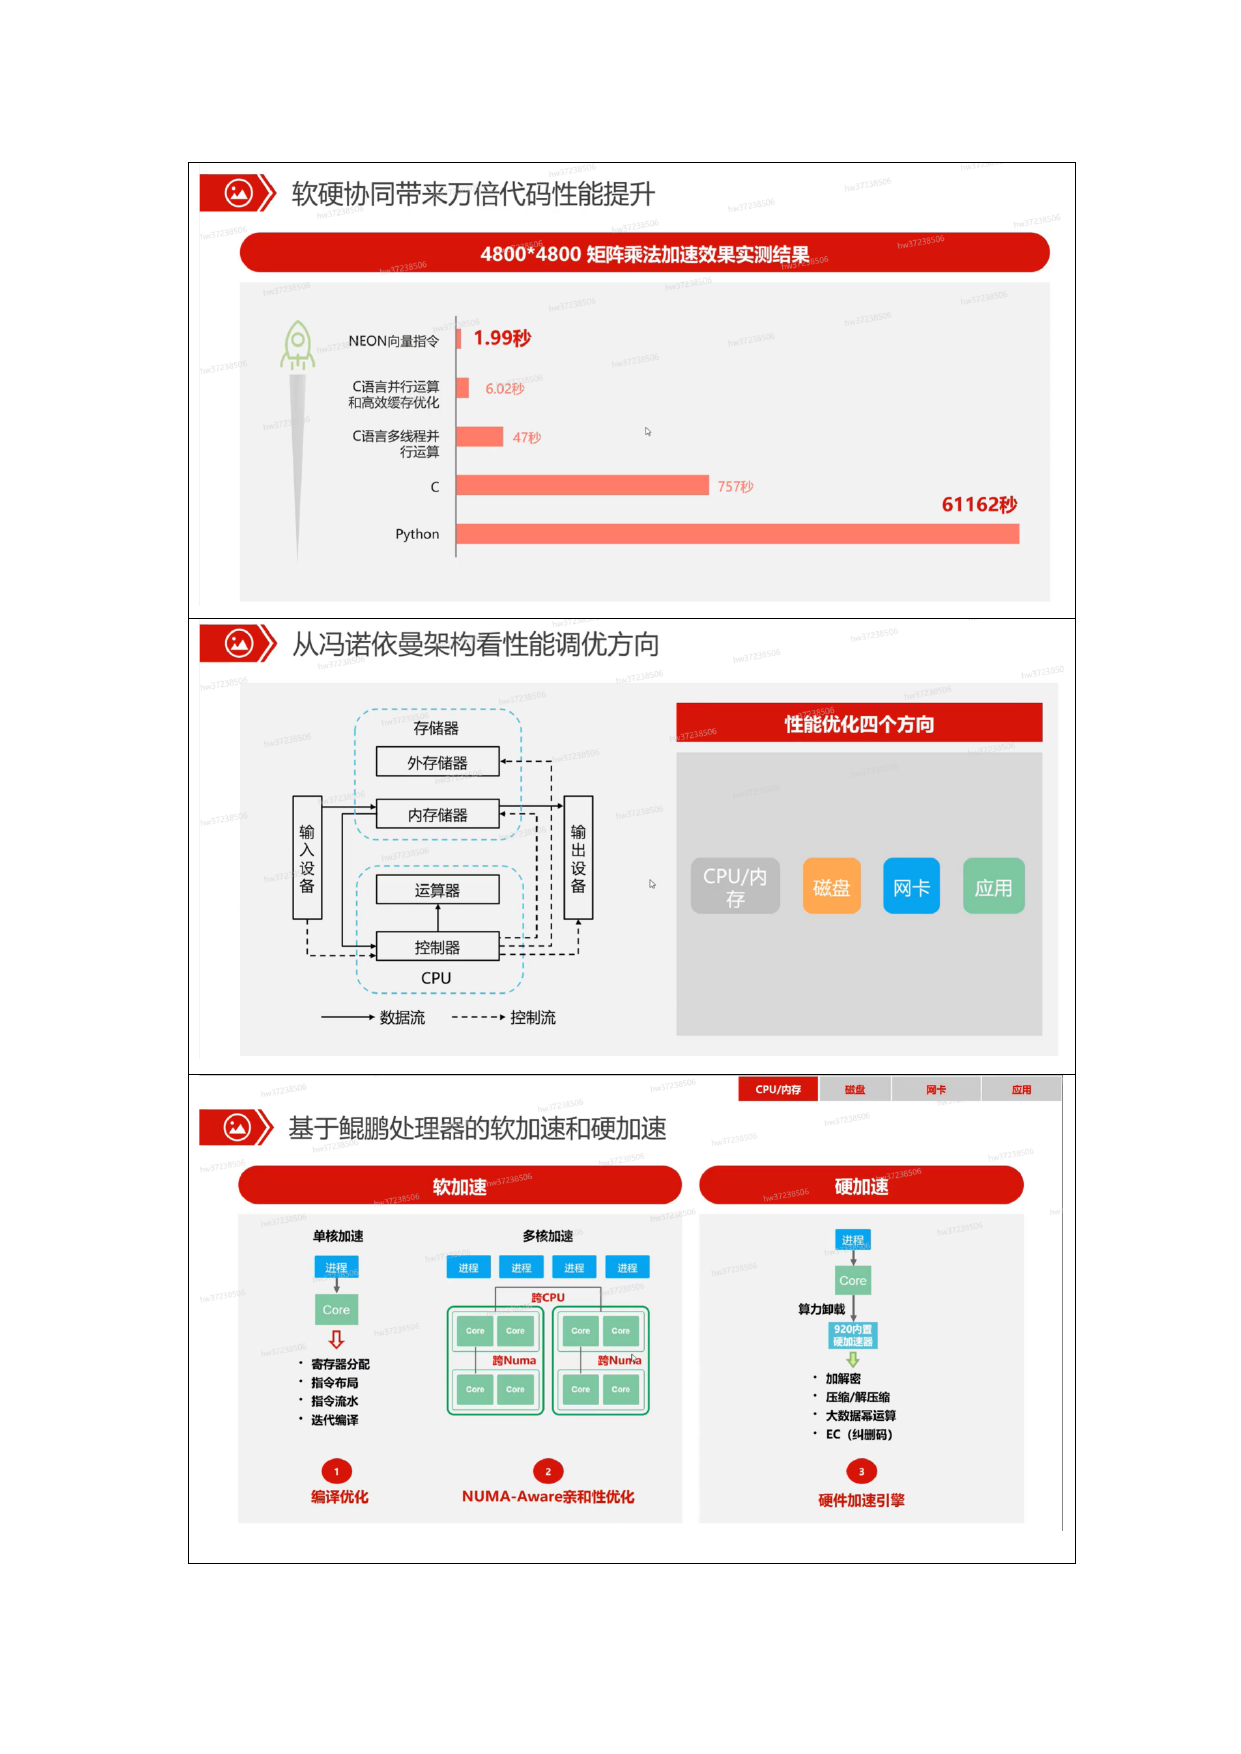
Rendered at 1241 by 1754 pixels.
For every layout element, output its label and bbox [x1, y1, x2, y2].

picture [199, 619, 1064, 1059]
table_cell [189, 619, 1075, 1074]
picture [199, 163, 1065, 606]
picture [199, 1075, 1063, 1531]
table_cell [189, 163, 1075, 618]
table_cell [189, 1075, 1075, 1563]
